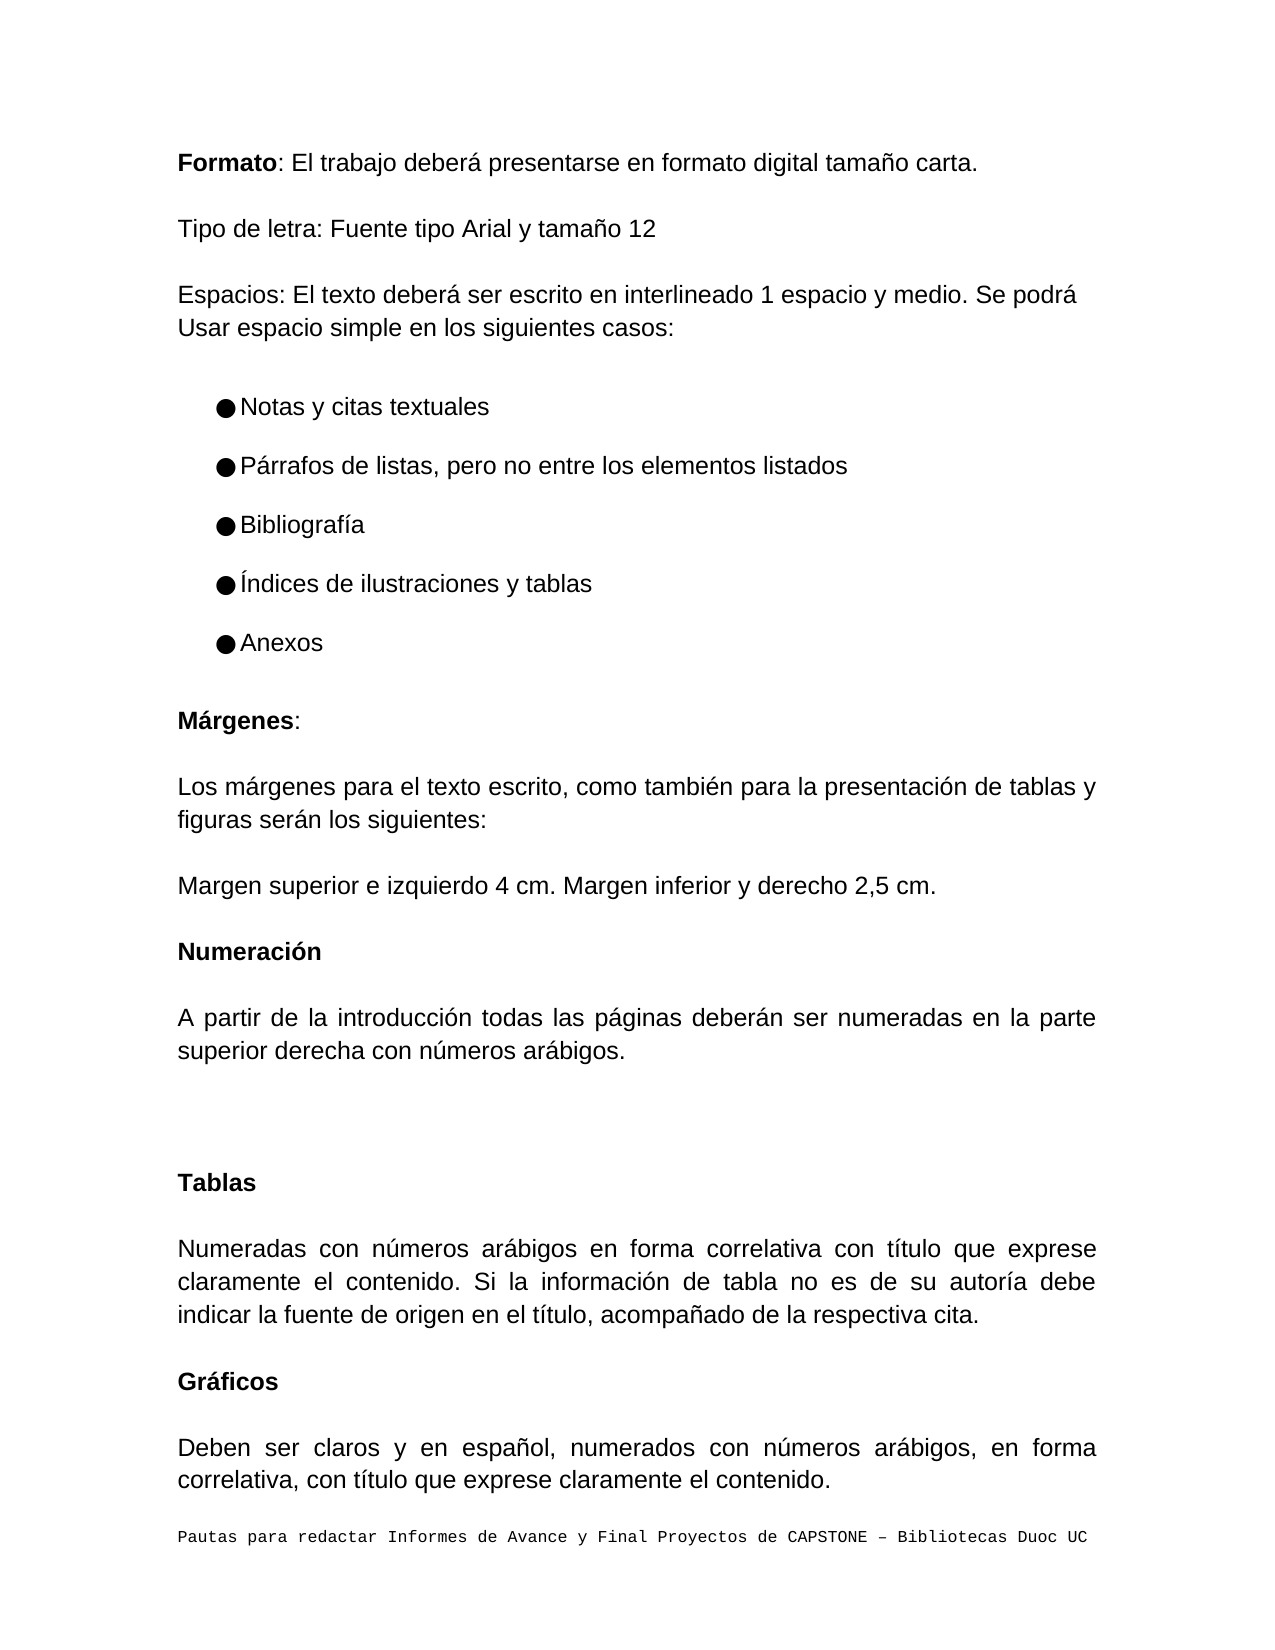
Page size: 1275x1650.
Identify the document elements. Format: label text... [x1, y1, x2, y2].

text Tipo de letra: Fuente tipo Arial y tamaño 12 [177, 214, 1098, 242]
list Bibliografía [215, 496, 1098, 548]
list Índices de ilustraciones y tablas [215, 555, 1098, 607]
text Formato: El trabajo deberá presentarse en formato digital tamaño carta. [177, 148, 1098, 176]
text Gráficos [177, 1366, 1098, 1395]
text Espacios: El texto deberá ser escrito en interlineado 1 espacio y medio. Se podrá [177, 280, 1098, 308]
list Párrafos de listas, pero no entre los elementos listados [215, 438, 1098, 489]
text Márgenes: [177, 706, 1098, 735]
text Numeradas con números arábigos en forma correlativa con título que exprese claramente el contenido. Si la información de tabla no es de su autoría debe indicar la fuente de origen en el título, acompañado de la respectiva cita. [177, 1234, 1098, 1329]
text Los márgenes para el texto escrito, como también para la presentación de tablas y figuras serán los siguientes: [177, 772, 1098, 834]
text Deben ser claros y en español, numerados con números arábigos, en forma correlativa, con título que exprese claramente el contenido. [177, 1432, 1098, 1494]
text A partir de la introducción todas las páginas deberán ser numeradas en la parte superior derecha con números arábigos. [177, 1003, 1098, 1065]
text Tablas [177, 1168, 1098, 1197]
text Usar espacio simple en los siguientes casos: [177, 313, 1098, 341]
list Notas y citas textuales [215, 379, 1098, 430]
text Margen superior e izquierdo 4 cm. Margen inferior y derecho 2,5 cm. [177, 871, 1098, 900]
list Anexos [215, 614, 1098, 665]
text Numeración [177, 937, 1098, 966]
